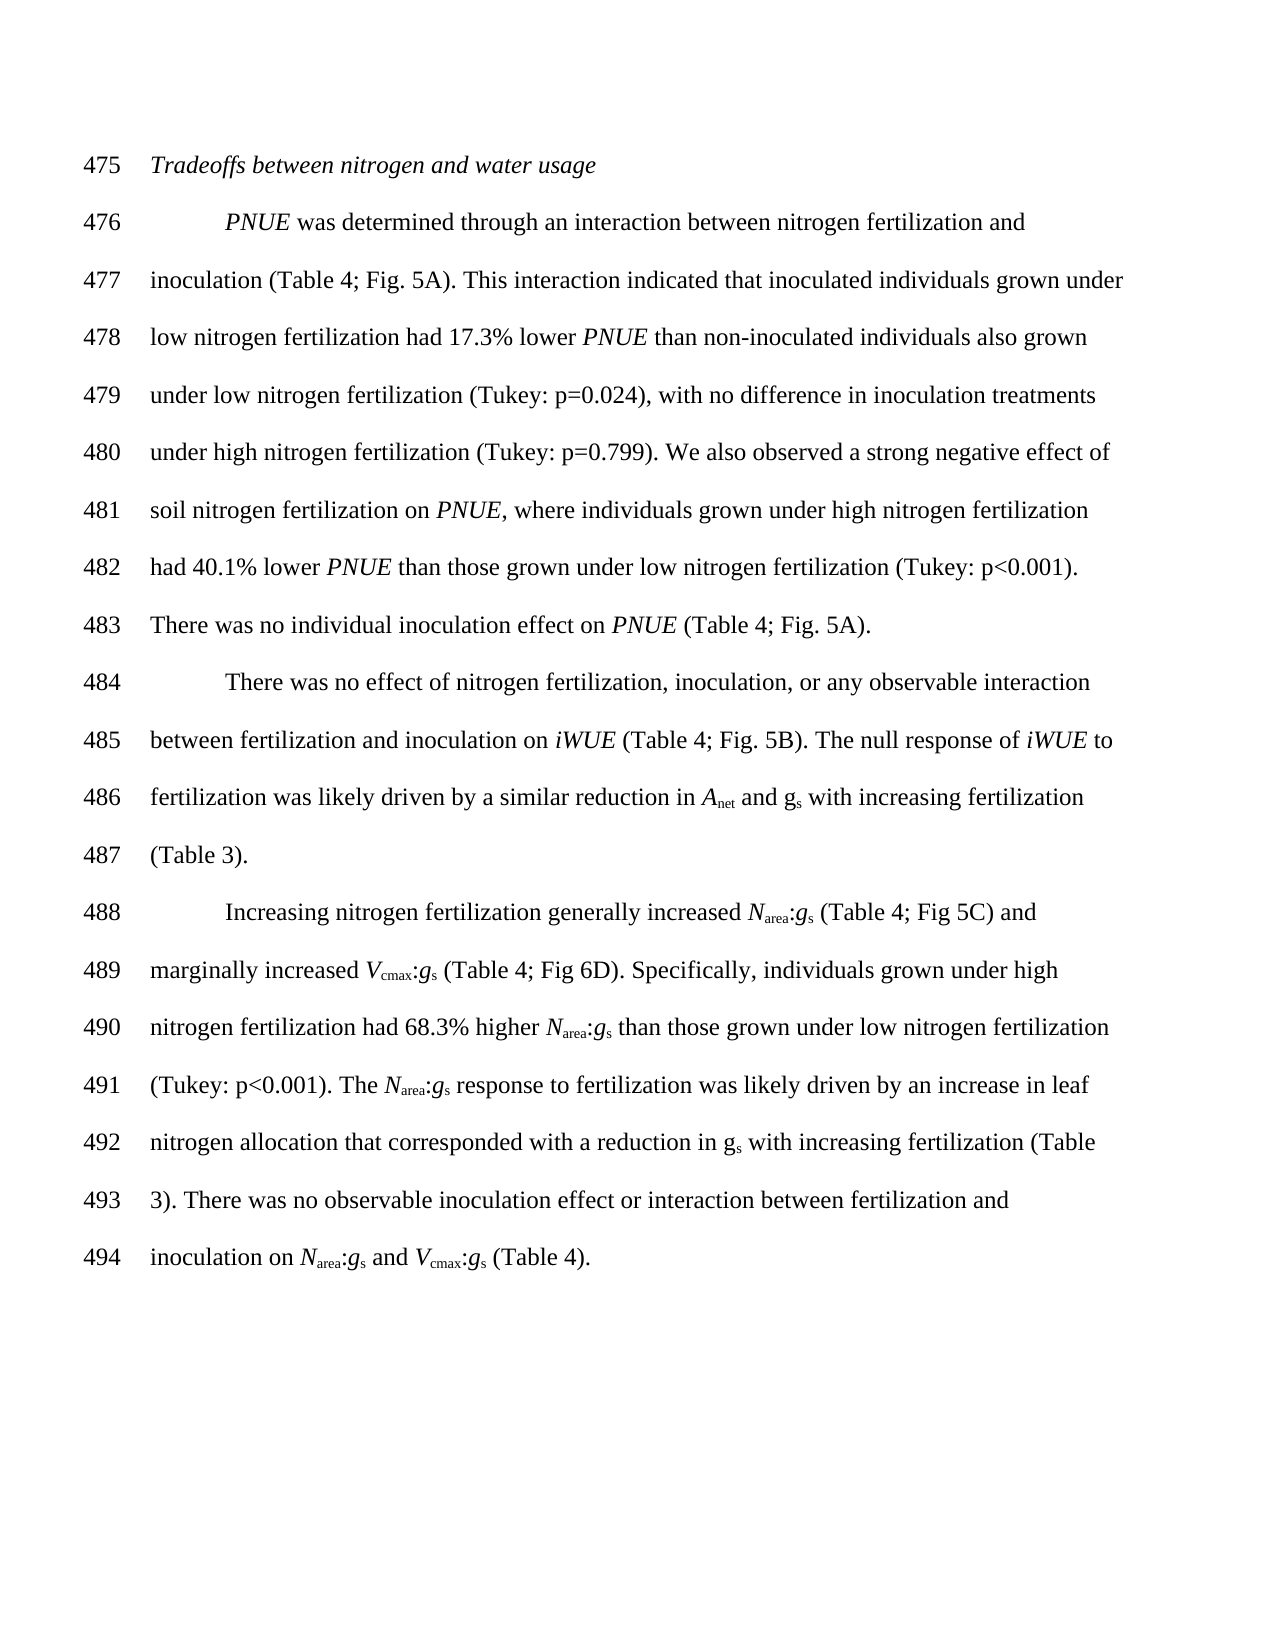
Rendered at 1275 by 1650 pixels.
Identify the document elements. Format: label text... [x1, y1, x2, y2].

text Tradeoffs between nitrogen and water usage [150, 150, 1125, 179]
text PNUE was determined through an interaction between nitrogen fertilization and inoculation (Table 4; Fig. 5A). This interaction indicated that inoculated individuals grown under low nitrogen fertilization had 17.3% lower PNUE than non-inoculated individuals also grown under low nitrogen fertilization (Tukey: p=0.024), with no difference in inoculation treatments under high nitrogen fertilization (Tukey: p=0.799). We also observed a strong negative effect of soil nitrogen fertilization on PNUE, where individuals grown under high nitrogen fertilization had 40.1% lower PNUE than those grown under low nitrogen fertilization (Tukey: p<0.001). There was no individual inoculation effect on PNUE (Table 4; Fig. 5A). [150, 207, 1125, 639]
text There was no effect of nitrogen fertilization, inoculation, or any observable interaction between fertilization and inoculation on iWUE (Table 4; Fig. 5B). The null response of iWUE to fertilization was likely driven by a similar reduction in Anet and gs with increasing fertilization (Table 3). [150, 667, 1125, 869]
text Increasing nitrogen fertilization generally increased Narea:gs (Table 4; Fig 5C) and marginally increased Vcmax:gs (Table 4; Fig 6D). Specifically, individuals grown under high nitrogen fertilization had 68.3% higher Narea:gs than those grown under low nitrogen fertilization (Tukey: p<0.001). The Narea:gs response to fertilization was likely driven by an increase in leaf nitrogen allocation that corresponded with a reduction in gs with increasing fertilization (Table 3). There was no observable inoculation effect or interaction between fertilization and inoculation on Narea:gs and Vcmax:gs (Table 4). [150, 897, 1125, 1271]
